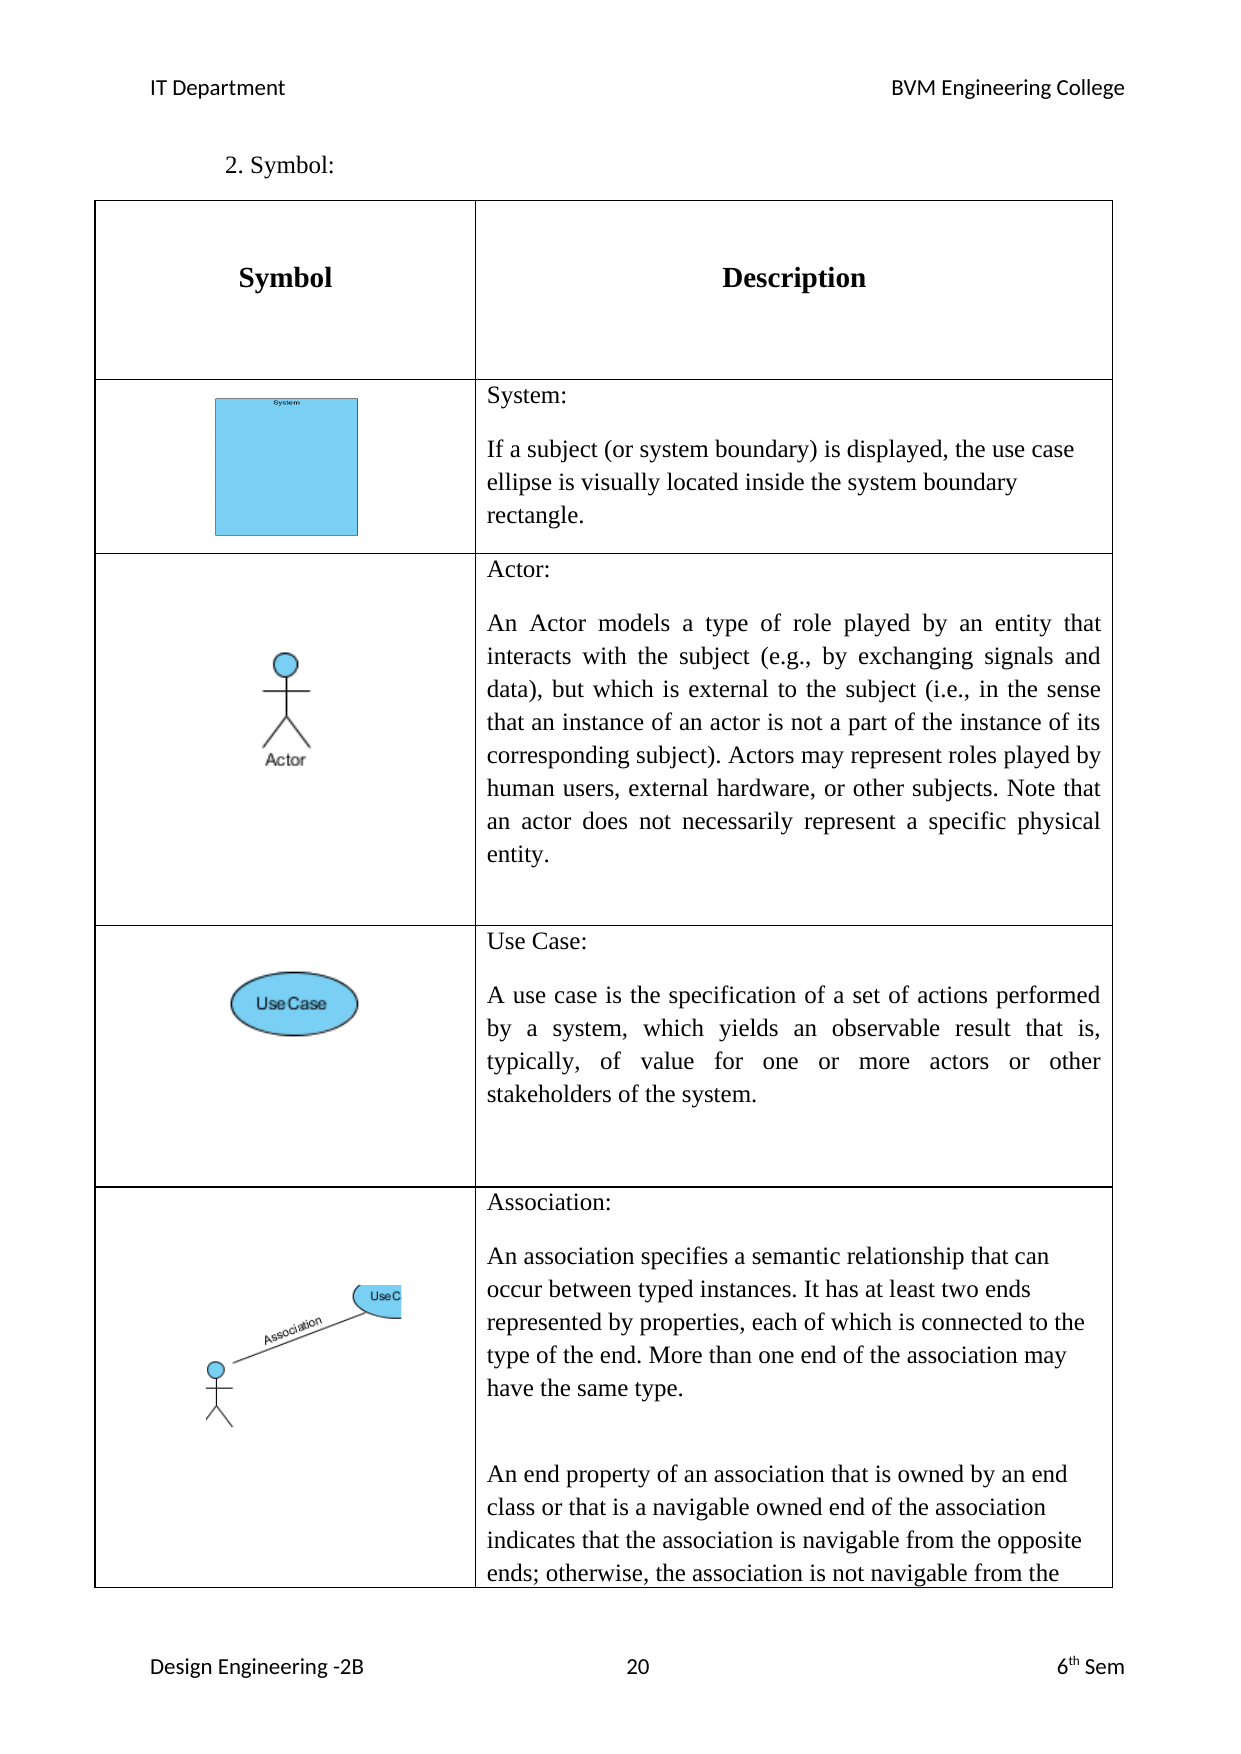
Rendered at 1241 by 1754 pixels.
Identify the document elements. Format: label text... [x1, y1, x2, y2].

picture [231, 634, 341, 788]
text 2. Symbol: [225, 150, 1090, 179]
table_cell Use Case: A use case is the specification of a set of actions performed by a system, which yields an observable result that is, typically, of value for one or more actors or other stakeholders of the system. [476, 926, 1112, 1186]
picture [205, 1285, 402, 1427]
table_header Description [476, 201, 1112, 379]
picture [206, 391, 368, 542]
table_cell [96, 926, 475, 1186]
table_cell [96, 554, 475, 925]
table_cell [96, 1188, 475, 1587]
picture [212, 950, 379, 1057]
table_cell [476, 1188, 1112, 1587]
table_cell [96, 380, 475, 553]
table_cell Actor: An Actor models a type of role played by an entity that interacts with the subject (e.g., by exchanging signals and data), but which is external to the subject (i.e., in the sense that an instance of an actor is not a part of the instance of its corresponding subject). Actors may represent roles played by human users, external hardware, or other subjects. Note that an actor does not necessarily represent a specific physical entity. [476, 554, 1112, 925]
table_header Symbol [96, 201, 475, 379]
table_cell System: If a subject (or system boundary) is displayed, the use case ellipse is visually located inside the system boundary rectangle. [476, 380, 1112, 553]
